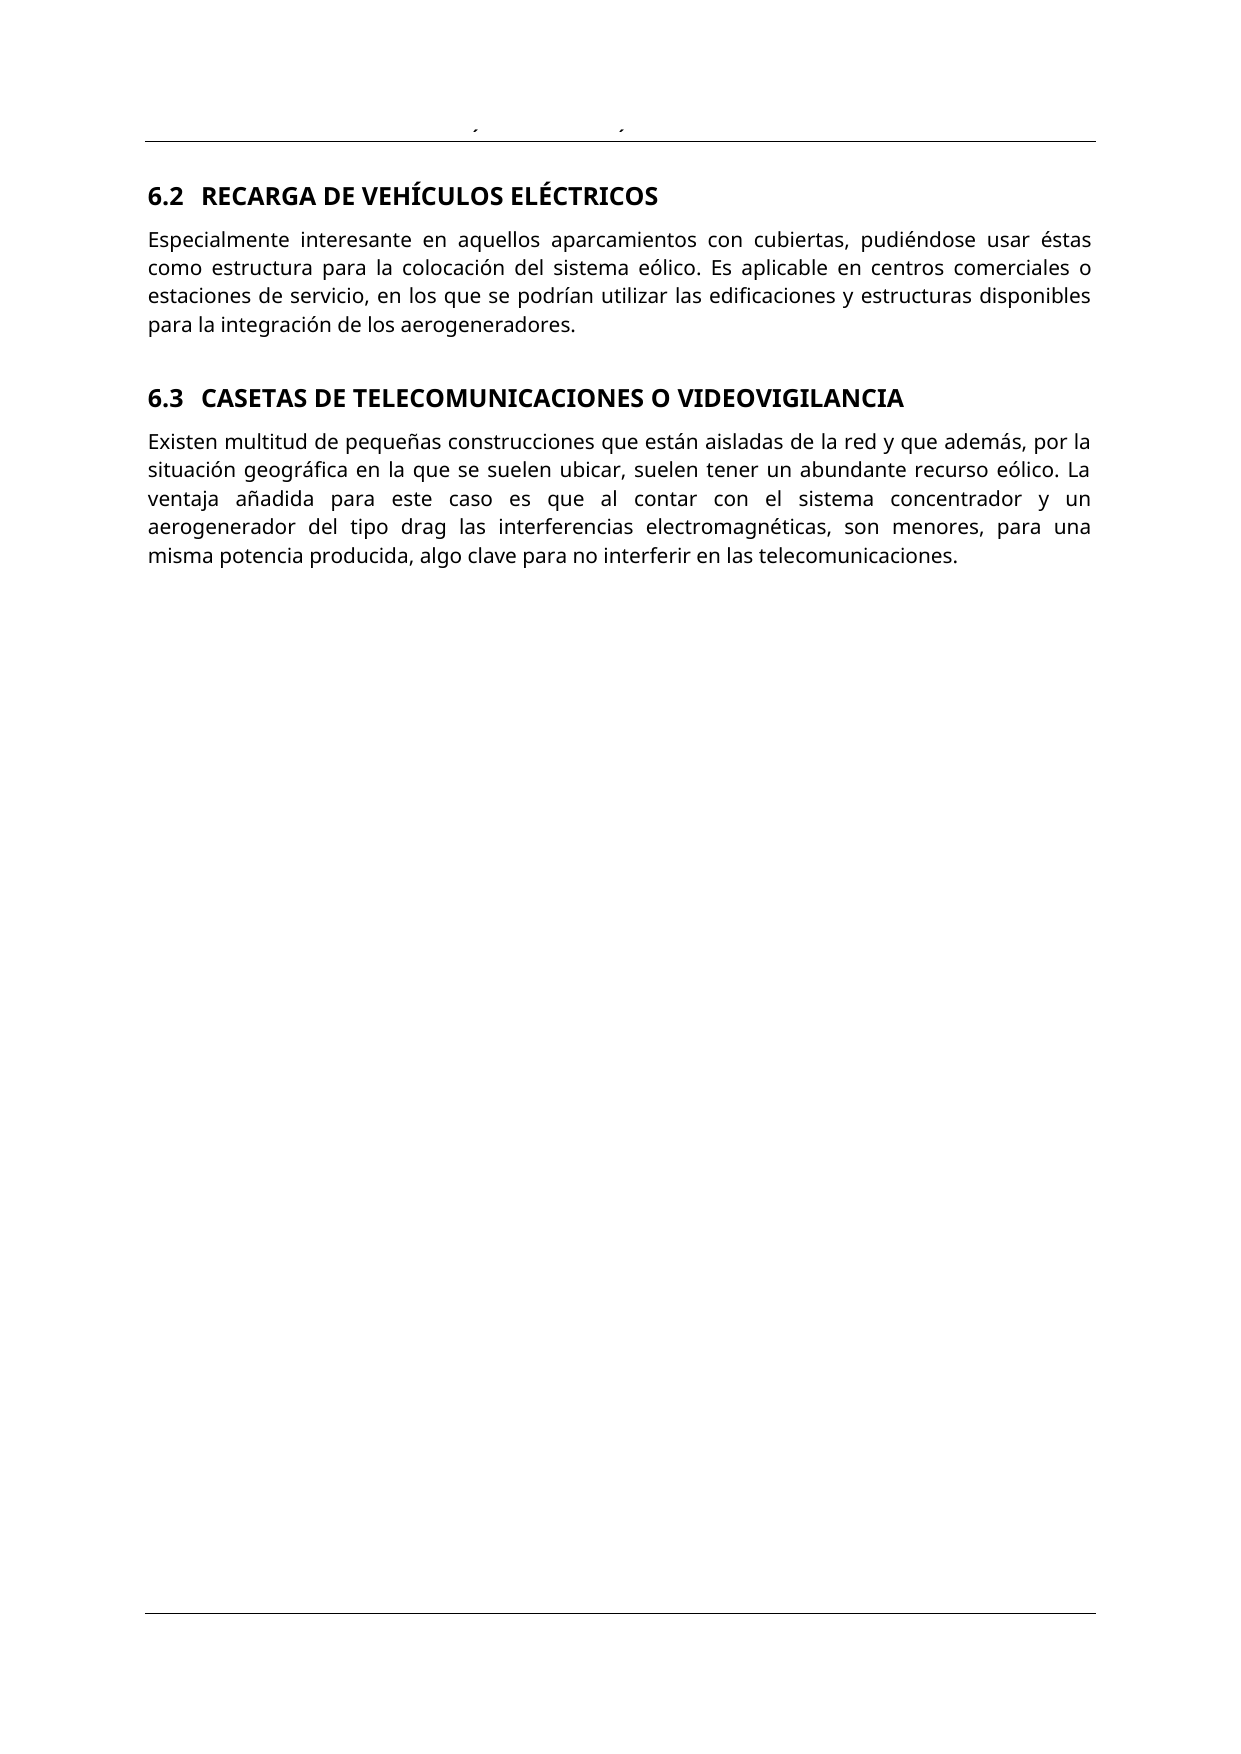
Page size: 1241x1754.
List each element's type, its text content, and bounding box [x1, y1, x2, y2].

subtitle CASETAS DE TELECOMUNICACIONES O VIDEOVIGILANCIA [148, 381, 1240, 414]
text Existen multitud de pequeñas construcciones que están aisladas de la red y que además, por la situación geográfica en la que se suelen ubicar, suelen tener un abundante recurso eólico. La ventaja añadida para este caso es que al contar con el sistema concentrador y un aerogenerador del tipo drag las interferencias electromagnéticas, son menores, para una misma potencia producida, algo clave para no interferir en las telecomunicaciones. [148, 427, 1092, 569]
subtitle RECARGA DE VEHÍCULOS ELÉCTRICOS [148, 178, 1240, 212]
text Especialmente interesante en aquellos aparcamientos con cubiertas, pudiéndose usar éstas como estructura para la colocación del sistema eólico. Es aplicable en centros comerciales o estaciones de servicio, en los que se podrían utilizar las edificaciones y estructuras disponibles para la integración de los aerogeneradores. [148, 225, 1093, 338]
